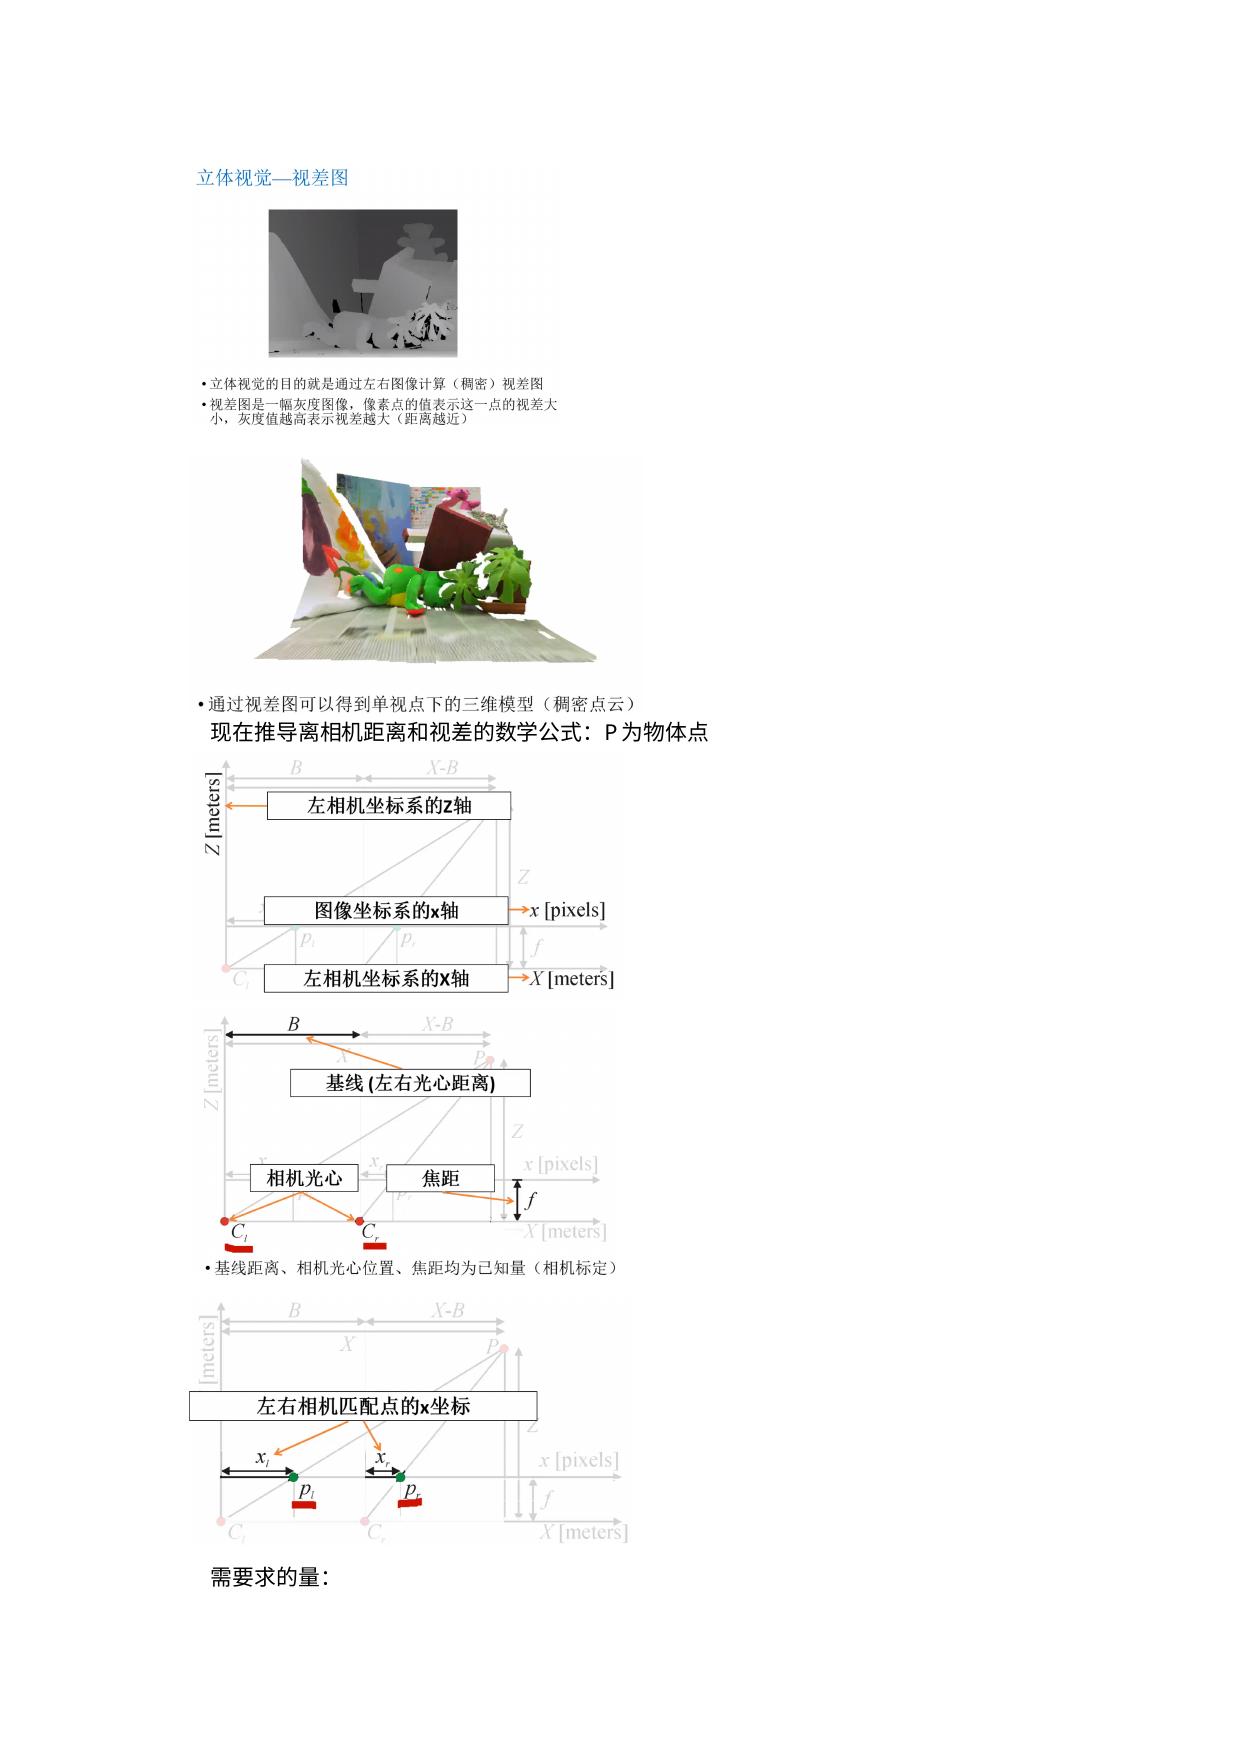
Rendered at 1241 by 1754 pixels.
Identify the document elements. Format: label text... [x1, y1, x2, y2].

picture [187, 454, 643, 714]
picture [187, 1299, 635, 1546]
picture [187, 1007, 621, 1279]
text 需要求的量： [187, 1559, 1053, 1592]
picture [187, 162, 563, 430]
text 现在推导离相机距离和视差的数学公式：P为物体点 [187, 714, 1053, 747]
picture [187, 747, 625, 1000]
